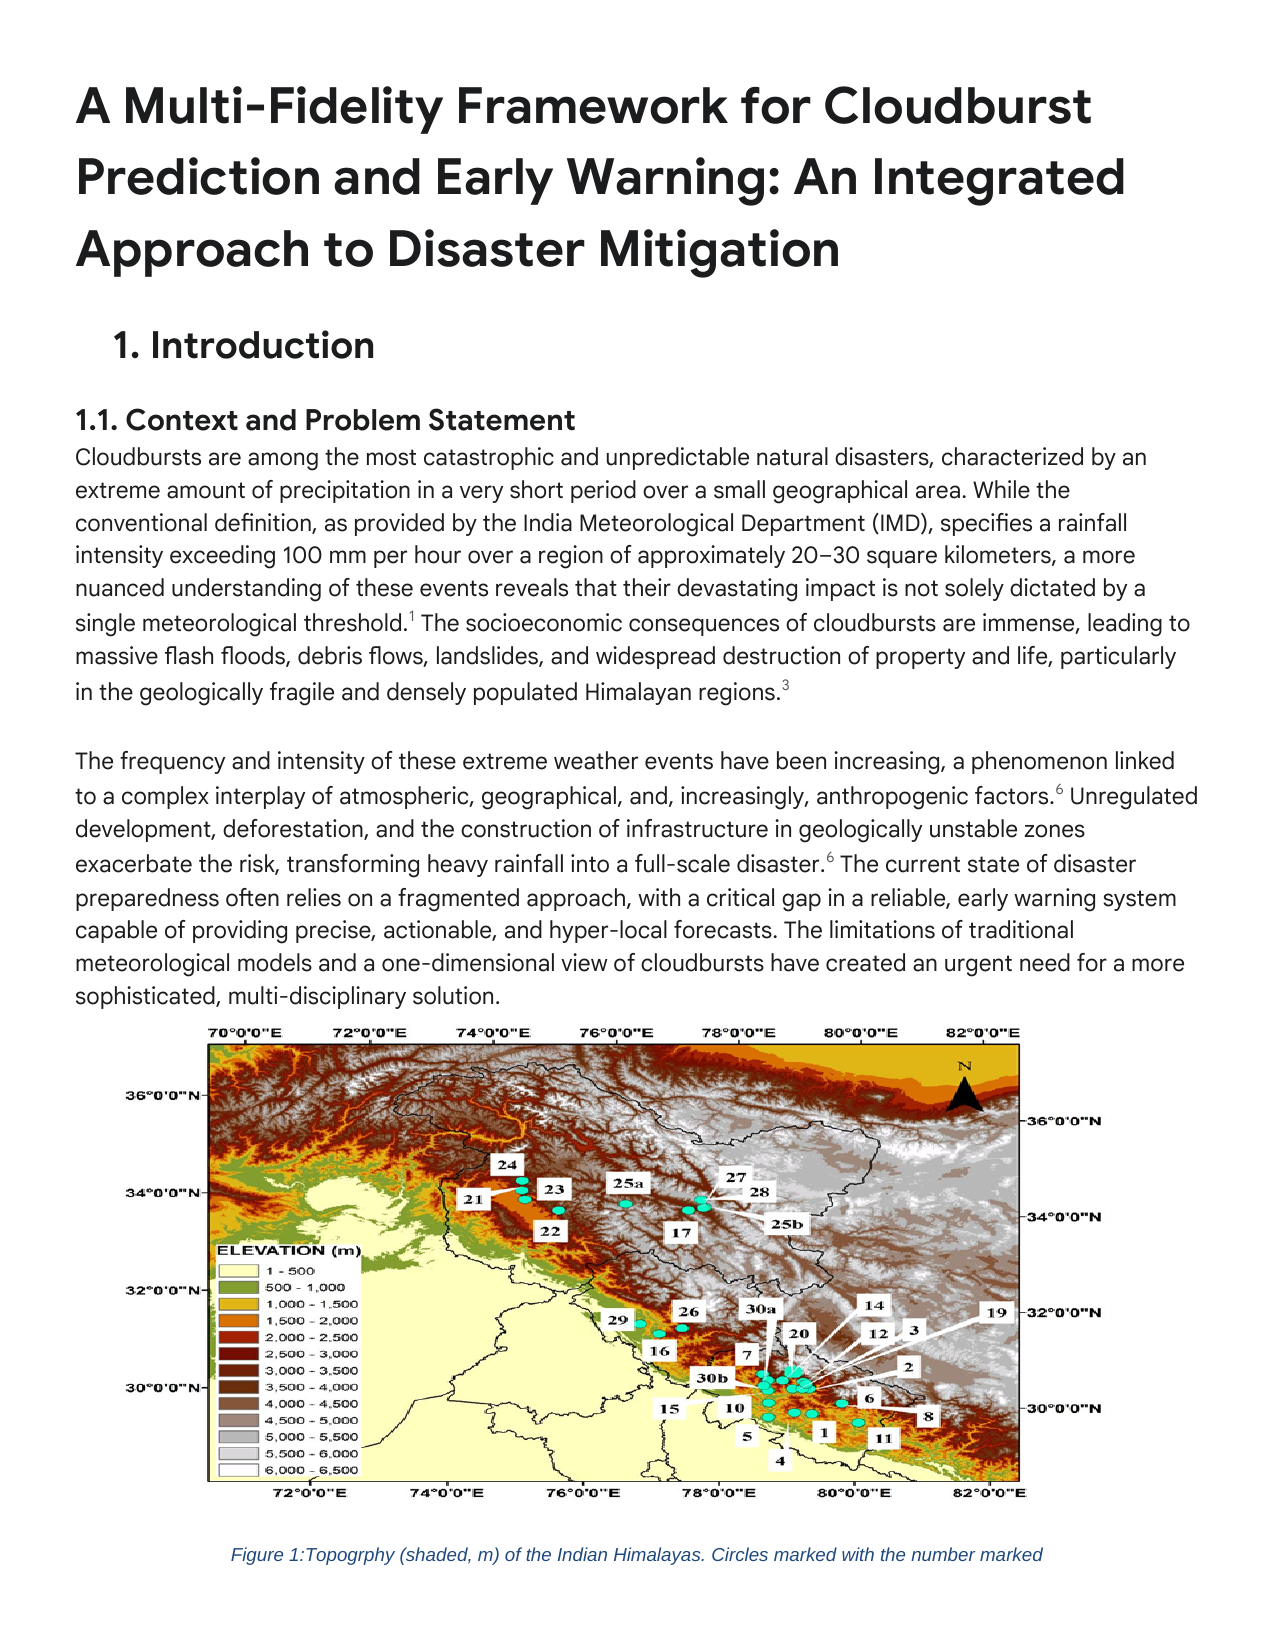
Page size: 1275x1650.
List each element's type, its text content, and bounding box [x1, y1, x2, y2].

subtitle A Multi-Fidelity Framework for Cloudburst Prediction and Early Warning: An Integrated Approach to Disaster Mitigation [75, 75, 1200, 280]
subtitle 1.1. Context and Problem Statement [75, 402, 1200, 438]
picture [75, 1015, 1148, 1510]
text Figure 1:Topogrphy (shaded, m) of the Indian Himalayas. Circles marked with the number marked [75, 1543, 1200, 1565]
text The frequency and intensity of these extreme weather events have been increasing, a phenomenon linked to a complex interplay of atmospheric, geographical, and, increasingly, anthropogenic factors.6 Unregulated development, deforestation, and the construction of infrastructure in geologically unstable zones exacerbate the risk, transforming heavy rainfall into a full-scale disaster.6 The current state of disaster preparedness often relies on a fragmented approach, with a critical gap in a reliable, early warning system capable of providing precise, actionable, and hyper-local forecasts. The limitations of traditional meteorological models and a one-dimensional view of cloudbursts have created an urgent need for a more sophisticated, multi-disciplinary solution. [75, 747, 1200, 1011]
subtitle Introduction [112, 322, 1200, 369]
text Cloudbursts are among the most catastrophic and unpredictable natural disasters, characterized by an extreme amount of precipitation in a very short period over a small geographical area. While the conventional definition, as provided by the India Meteorological Department (IMD), specifies a rainfall intensity exceeding 100 mm per hour over a region of approximately 20–30 square kilometers, a more nuanced understanding of these events reveals that their devastating impact is not solely dictated by a single meteorological threshold.1 The socioeconomic consequences of cloudbursts are immense, leading to massive flash floods, debris flows, landslides, and widespread destruction of property and life, particularly in the geologically fragile and densely populated Himalayan regions.3 [75, 443, 1200, 707]
